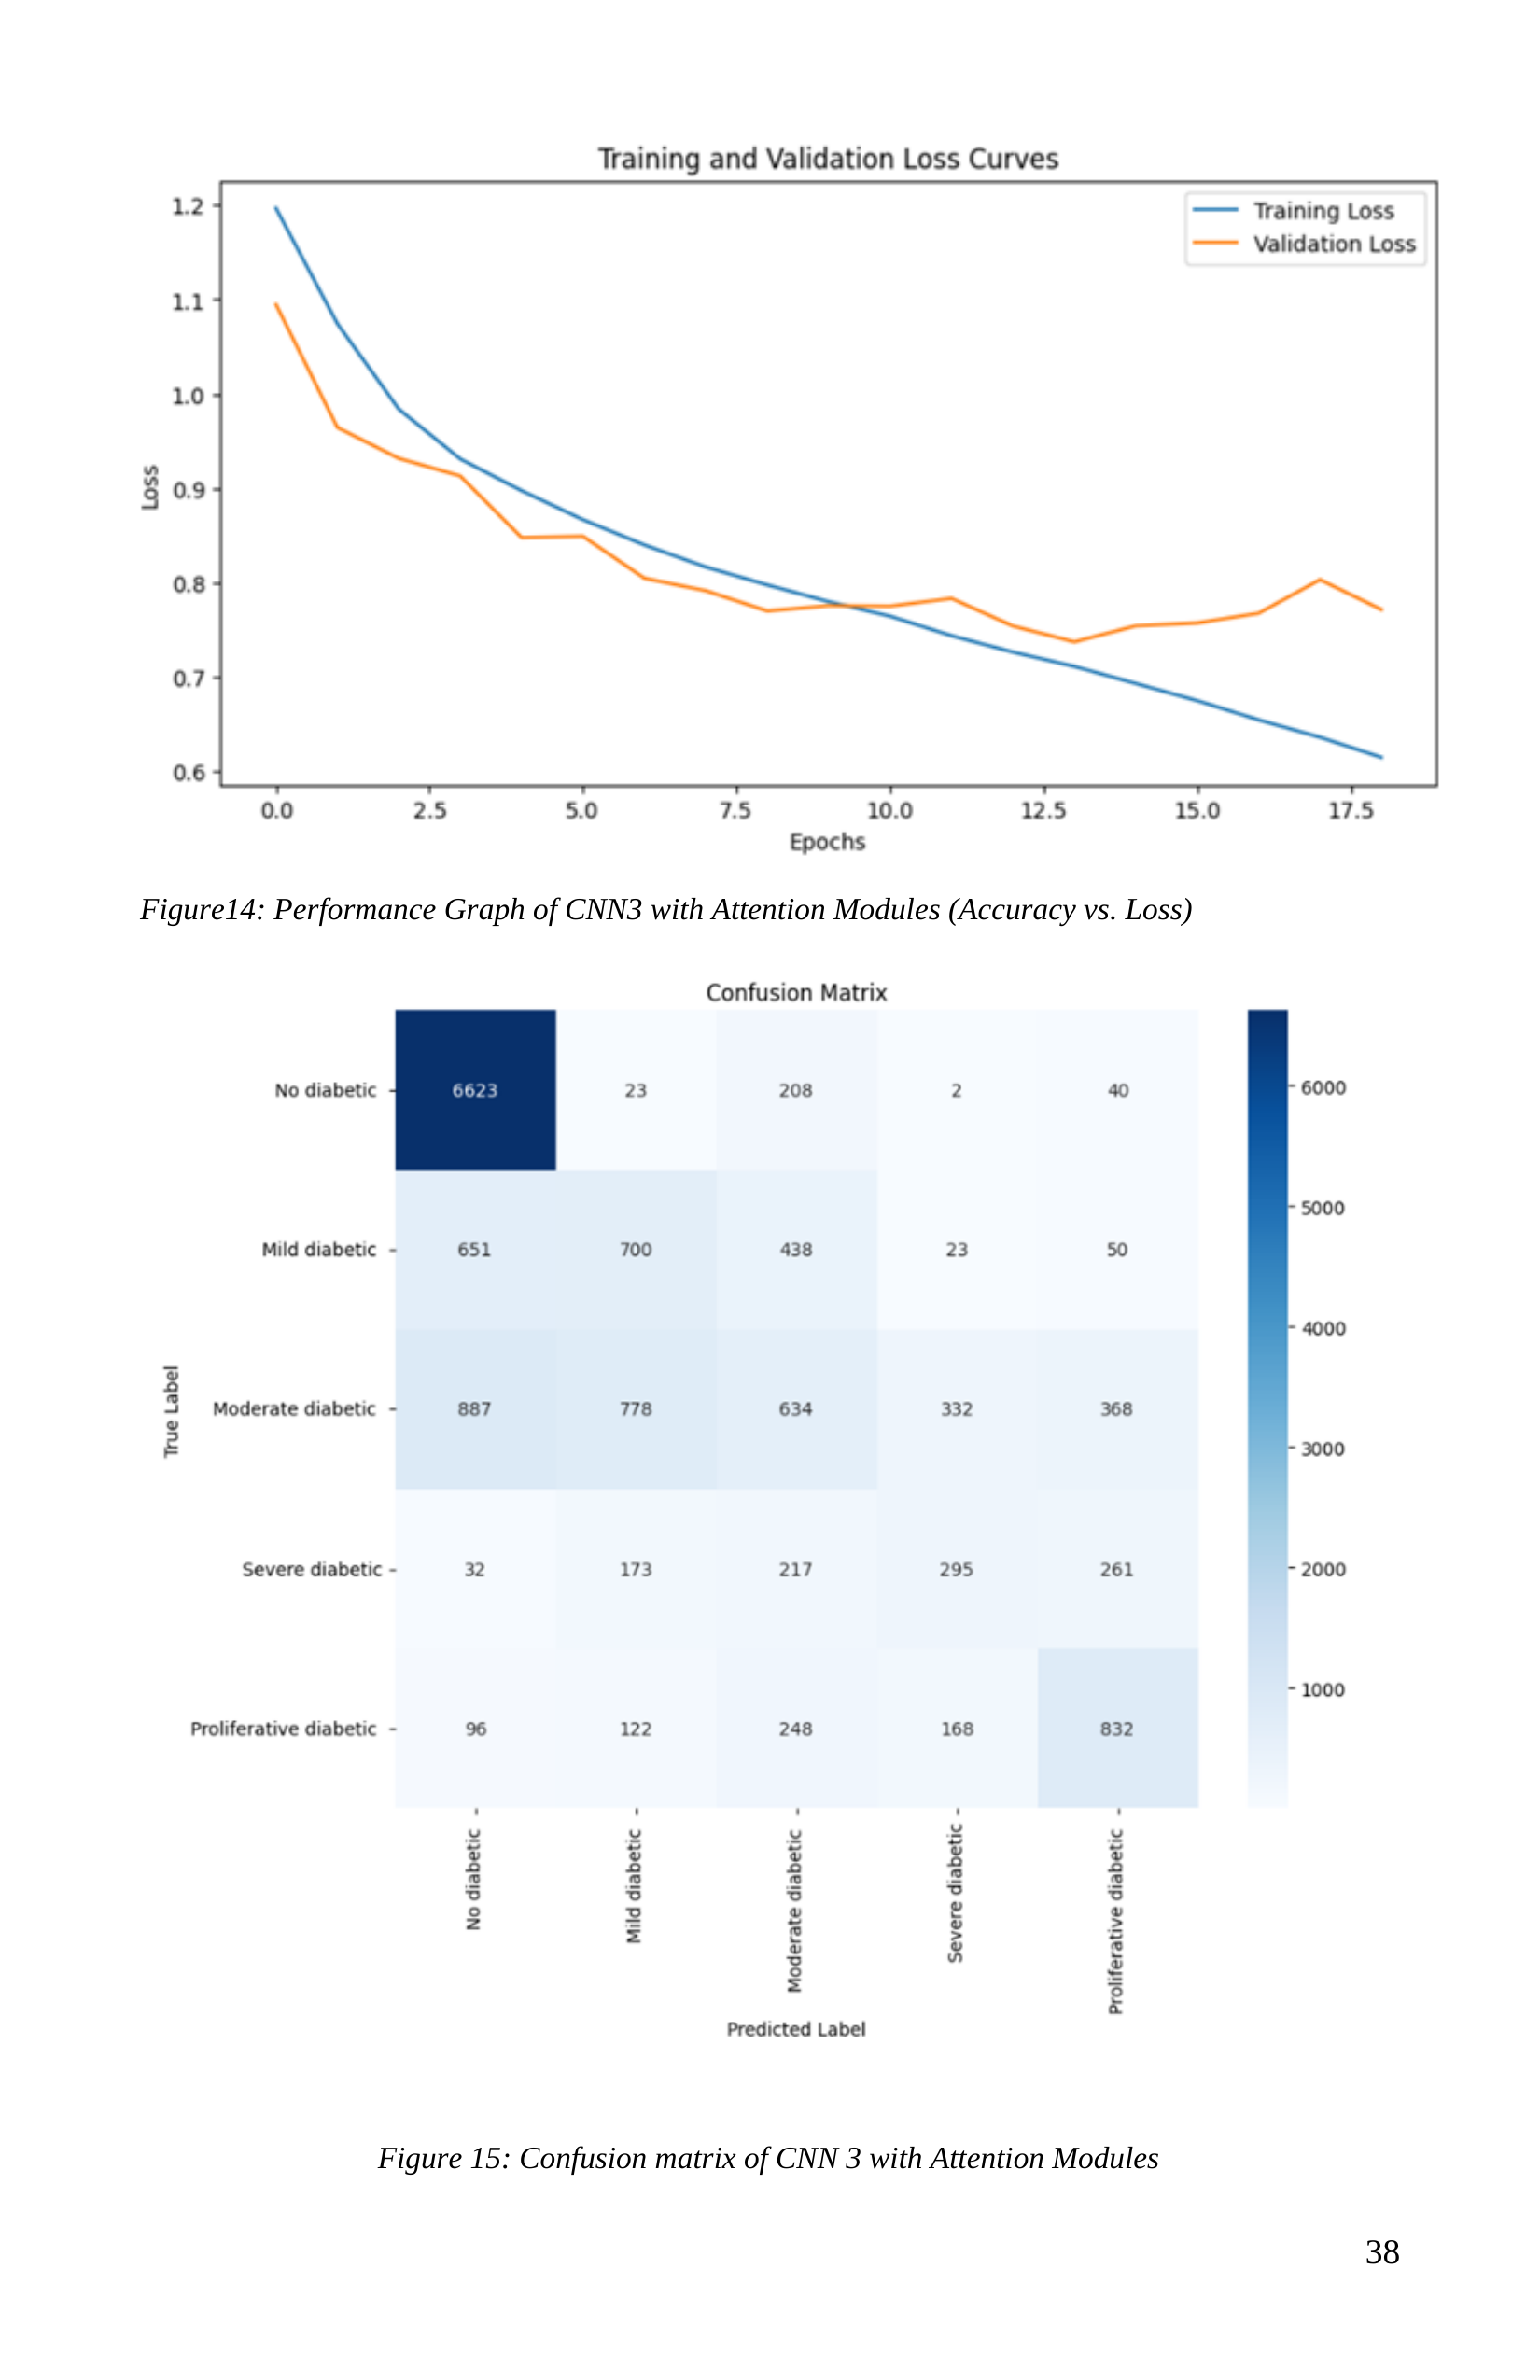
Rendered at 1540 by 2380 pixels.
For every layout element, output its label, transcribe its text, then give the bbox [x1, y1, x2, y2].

picture [140, 140, 1441, 858]
text Figure 15: Confusion matrix of CNN 3 with Attention Modules [140, 2139, 1400, 2176]
picture [140, 959, 1404, 2107]
text Figure14: Performance Graph of CNN3 with Attention Modules (Accuracy vs. Loss) [140, 890, 1400, 926]
